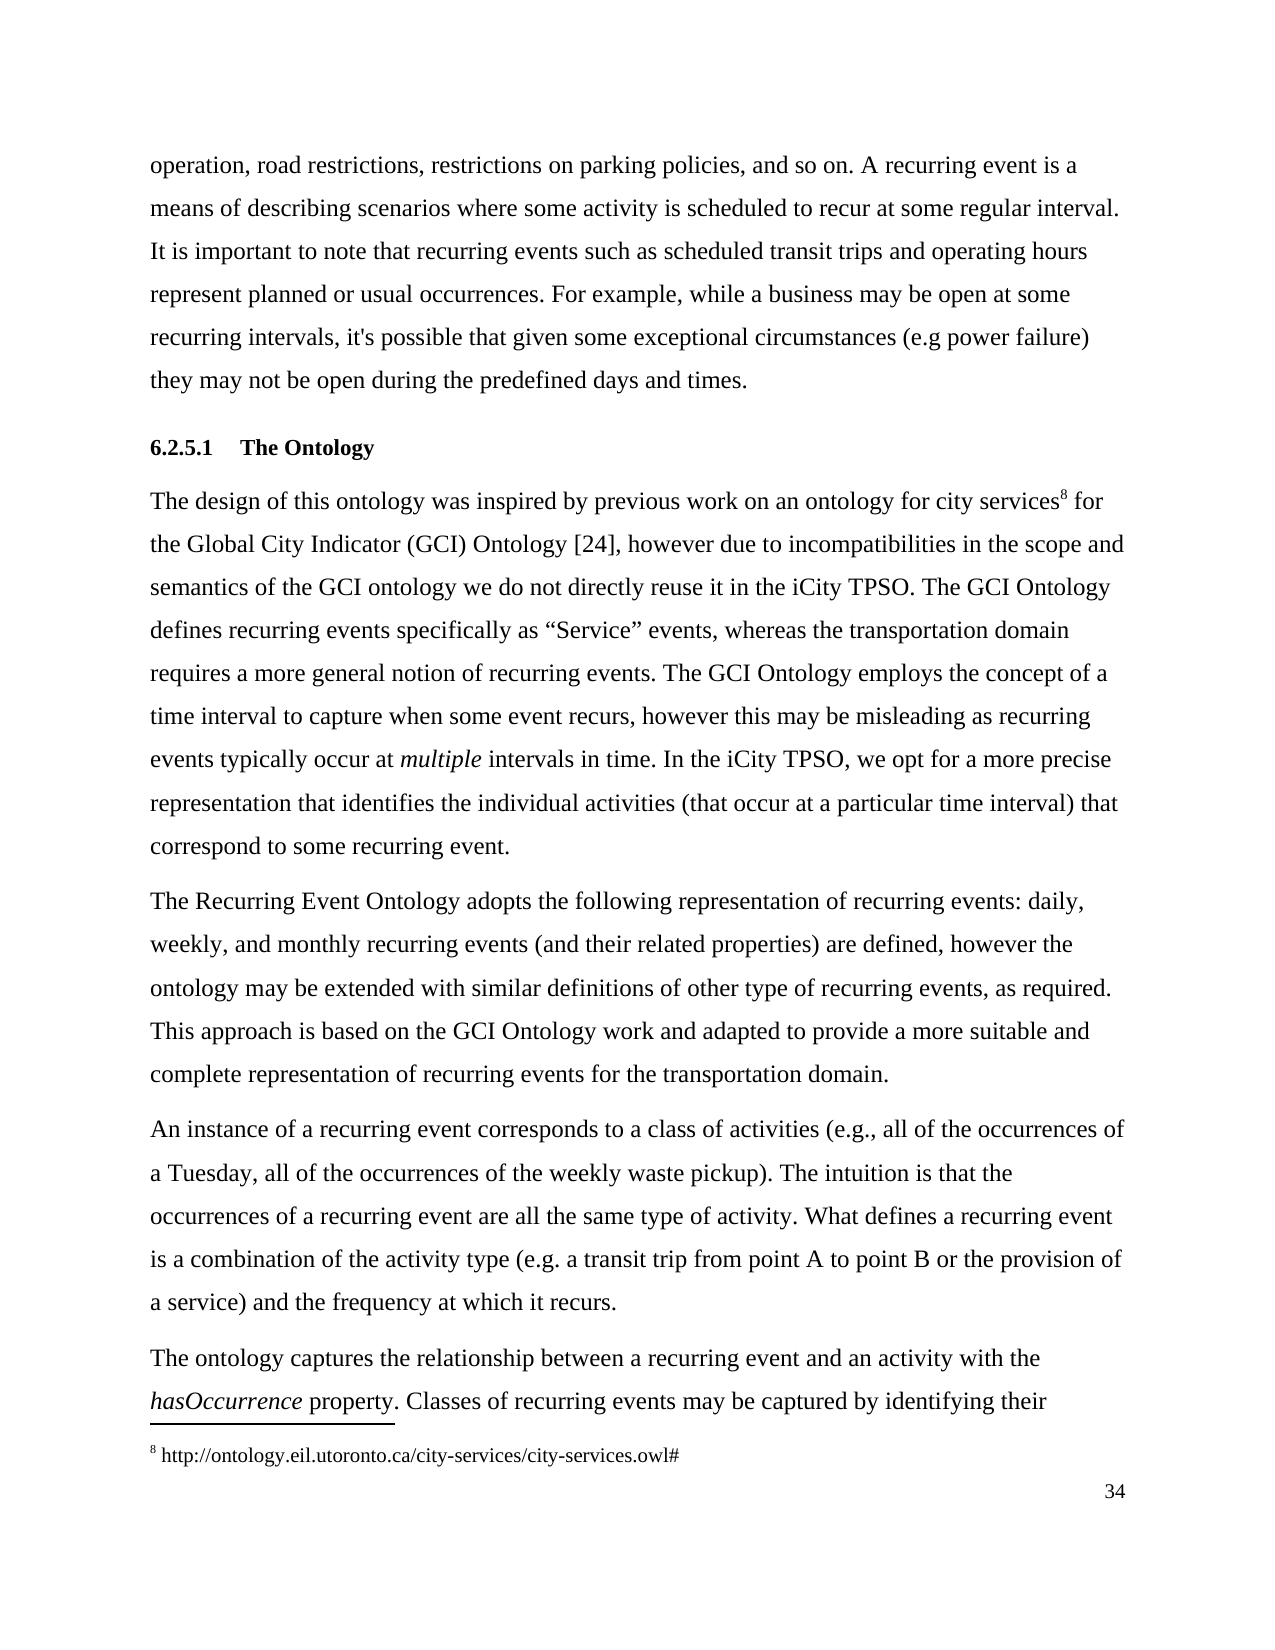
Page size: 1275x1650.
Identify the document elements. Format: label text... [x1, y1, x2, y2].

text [150, 150, 1125, 394]
text An instance of a recurring event corresponds to a class of activities (e.g., all of the occurrences of a Tuesday, all of the occurrences of the weekly waste pickup). The intuition is that the occurrences of a recurring event are all the same type of activity. What defines a recurring event is a combination of the activity type (e.g. a transit trip from point A to point B or the provision of a service) and the frequency at which it recurs. [150, 1114, 1125, 1316]
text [150, 1343, 1125, 1414]
subtitle The Ontology [150, 434, 1125, 460]
text The design of this ontology was inspired by previous work on an ontology for city services for the Global City Indicator (GCI) Ontology [24], however due to incompatibilities in the scope and semantics of the GCI ontology we do not directly reuse it in the iCity TPSO. The GCI Ontology defines recurring events specifically as “Service” events, whereas the transportation domain requires a more general notion of recurring events. The GCI Ontology employs the concept of a time interval to capture when some event recurs, however this may be misleading as recurring events typically occur at multiple intervals in time. In the iCity TPSO, we opt for a more precise representation that identifies the individual activities (that occur at a particular time interval) that correspond to some recurring event. [150, 486, 1125, 859]
text The Recurring Event Ontology adopts the following representation of recurring events: daily, weekly, and monthly recurring events (and their related properties) are defined, however the ontology may be extended with similar definitions of other type of recurring events, as required. This approach is based on the GCI Ontology work and adapted to provide a more suitable and complete representation of recurring events for the transportation domain. [150, 886, 1125, 1088]
